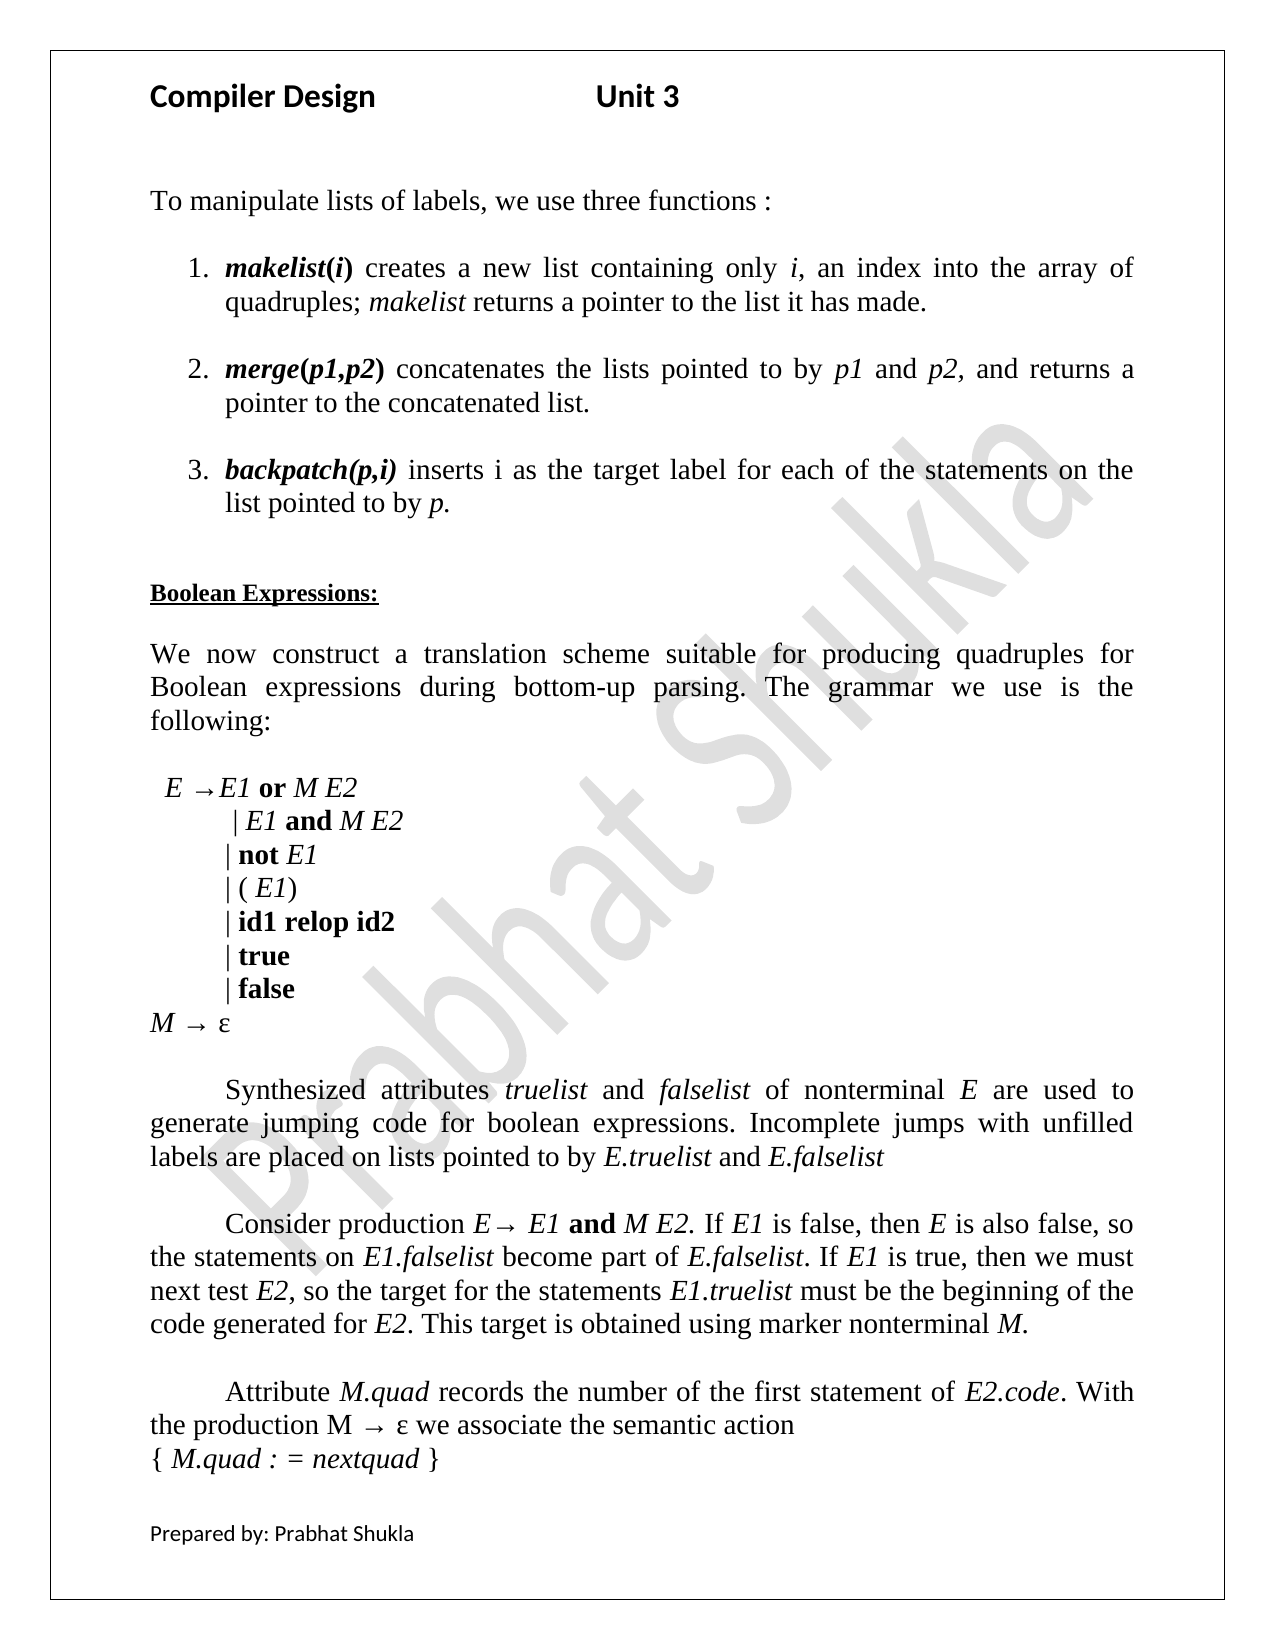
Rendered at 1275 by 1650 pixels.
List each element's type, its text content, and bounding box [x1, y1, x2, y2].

text | id1 relop id2 [150, 904, 1134, 938]
text Consider production E→ E1 and M E2. If E1 is false, then E is also false, so the statements on E1.falselist become part of E.falselist. If E1 is true, then we must next test E2, so the target for the statements E1.truelist must be the beginning of the code generated for E2. This target is obtained using marker nonterminal M. [150, 1206, 1134, 1340]
list makelist(i) creates a new list containing only i, an index into the array of quadruples; makelist returns a pointer to the list it has made. [187, 251, 1134, 318]
text To manipulate lists of labels, we use three functions : [150, 183, 1134, 217]
text M → ɛ [150, 1005, 1134, 1038]
text Boolean Expressions: [150, 578, 1134, 607]
text | E1 and M E2 [150, 803, 1134, 837]
text | false [150, 971, 1134, 1005]
text We now construct a translation scheme suitable for producing quadruples for Boolean expressions during bottom-up parsing. The grammar we use is the following: [150, 636, 1134, 736]
list backpatch(p,i) inserts i as the target label for each of the statements on the list pointed to by p. [187, 452, 1134, 519]
text Attribute M.quad records the number of the first statement of E2.code. With the production M → ɛ we associate the semantic action [150, 1374, 1134, 1441]
text | ( E1) [150, 871, 1134, 904]
text | not E1 [150, 837, 1134, 871]
text { M.quad : = nextquad } [150, 1441, 1134, 1474]
list merge(p1,p2) concatenates the lists pointed to by p1 and p2, and returns a pointer to the concatenated list. [187, 351, 1134, 418]
text | true [150, 938, 1134, 971]
text Synthesized attributes truelist and falselist of nonterminal E are used to generate jumping code for boolean expressions. Incomplete jumps with unfilled labels are placed on lists pointed to by E.truelist and E.falselist [150, 1072, 1134, 1172]
text E →E1 or M E2 [150, 770, 1134, 803]
